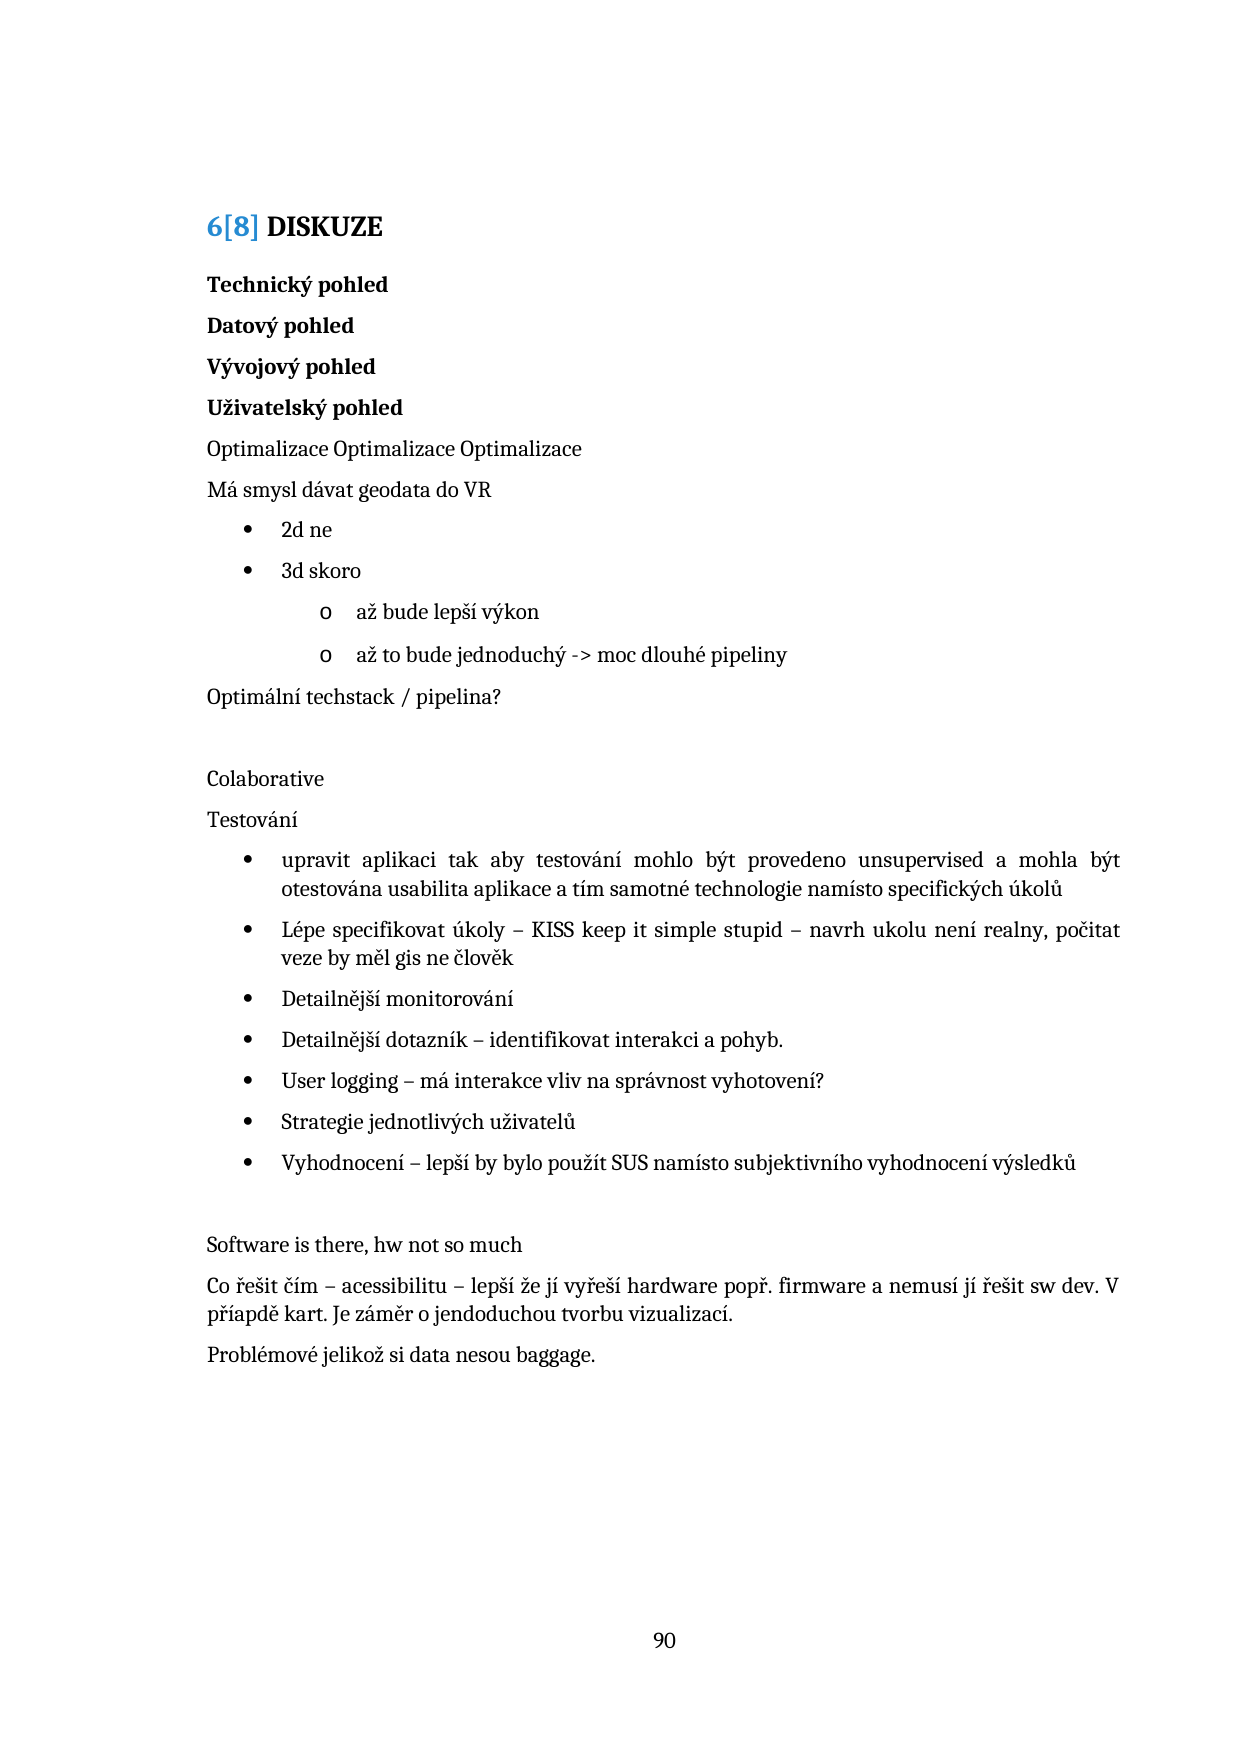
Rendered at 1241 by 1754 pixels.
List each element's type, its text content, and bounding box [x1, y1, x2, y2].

list Detailnější dotazník – identifikovat interakci a pohyb. [244, 1027, 1122, 1053]
list User logging – má interakce vliv na správnost vyhotovení? [244, 1068, 1122, 1094]
list Strategie jednotlivých uživatelů [244, 1109, 1122, 1135]
text Software is there, hw not so much [207, 1232, 1122, 1258]
text Vývojový pohled [207, 353, 1122, 380]
text Colaborative [207, 765, 1122, 792]
text Technický pohled [207, 272, 1122, 298]
list až to bude jednoduchý -> moc dlouhé pipeliny [319, 641, 1122, 669]
text Uživatelský pohled [207, 394, 1122, 421]
text Datový pohled [207, 313, 1122, 339]
list až bude lepší výkon [319, 599, 1122, 627]
subtitle DISKUZE [207, 211, 1122, 244]
text Má smysl dávat geodata do VR [207, 476, 1122, 503]
text Problémové jelikož si data nesou baggage. [207, 1342, 1122, 1368]
list 2d ne [244, 517, 1122, 544]
list Vyhodnocení – lepší by bylo použít SUS namísto subjektivního vyhodnocení výsledků [244, 1150, 1122, 1176]
text Optimální techstack / pipelina? [207, 683, 1122, 710]
text Co řešit čím – acessibilitu – lepší že jí vyřeší hardware popř. firmware a nemusí jí řešit sw dev. V příapdě kart. Je záměr o jendoduchou tvorbu vizualizací. [207, 1273, 1122, 1327]
list Lépe specifikovat úkoly – KISS keep it simple stupid – navrh ukolu není realny, počitat veze by měl gis ne člověk [244, 917, 1122, 971]
list upravit aplikaci tak aby testování mohlo být provedeno unsupervised a mohla být otestována usabilita aplikace a tím samotné technologie namísto specifických úkolů [244, 847, 1122, 902]
text Optimalizace Optimalizace Optimalizace [207, 435, 1122, 462]
list Detailnější monitorování [244, 986, 1122, 1012]
text Testování [207, 806, 1122, 833]
list 3d skoro [244, 558, 1122, 584]
